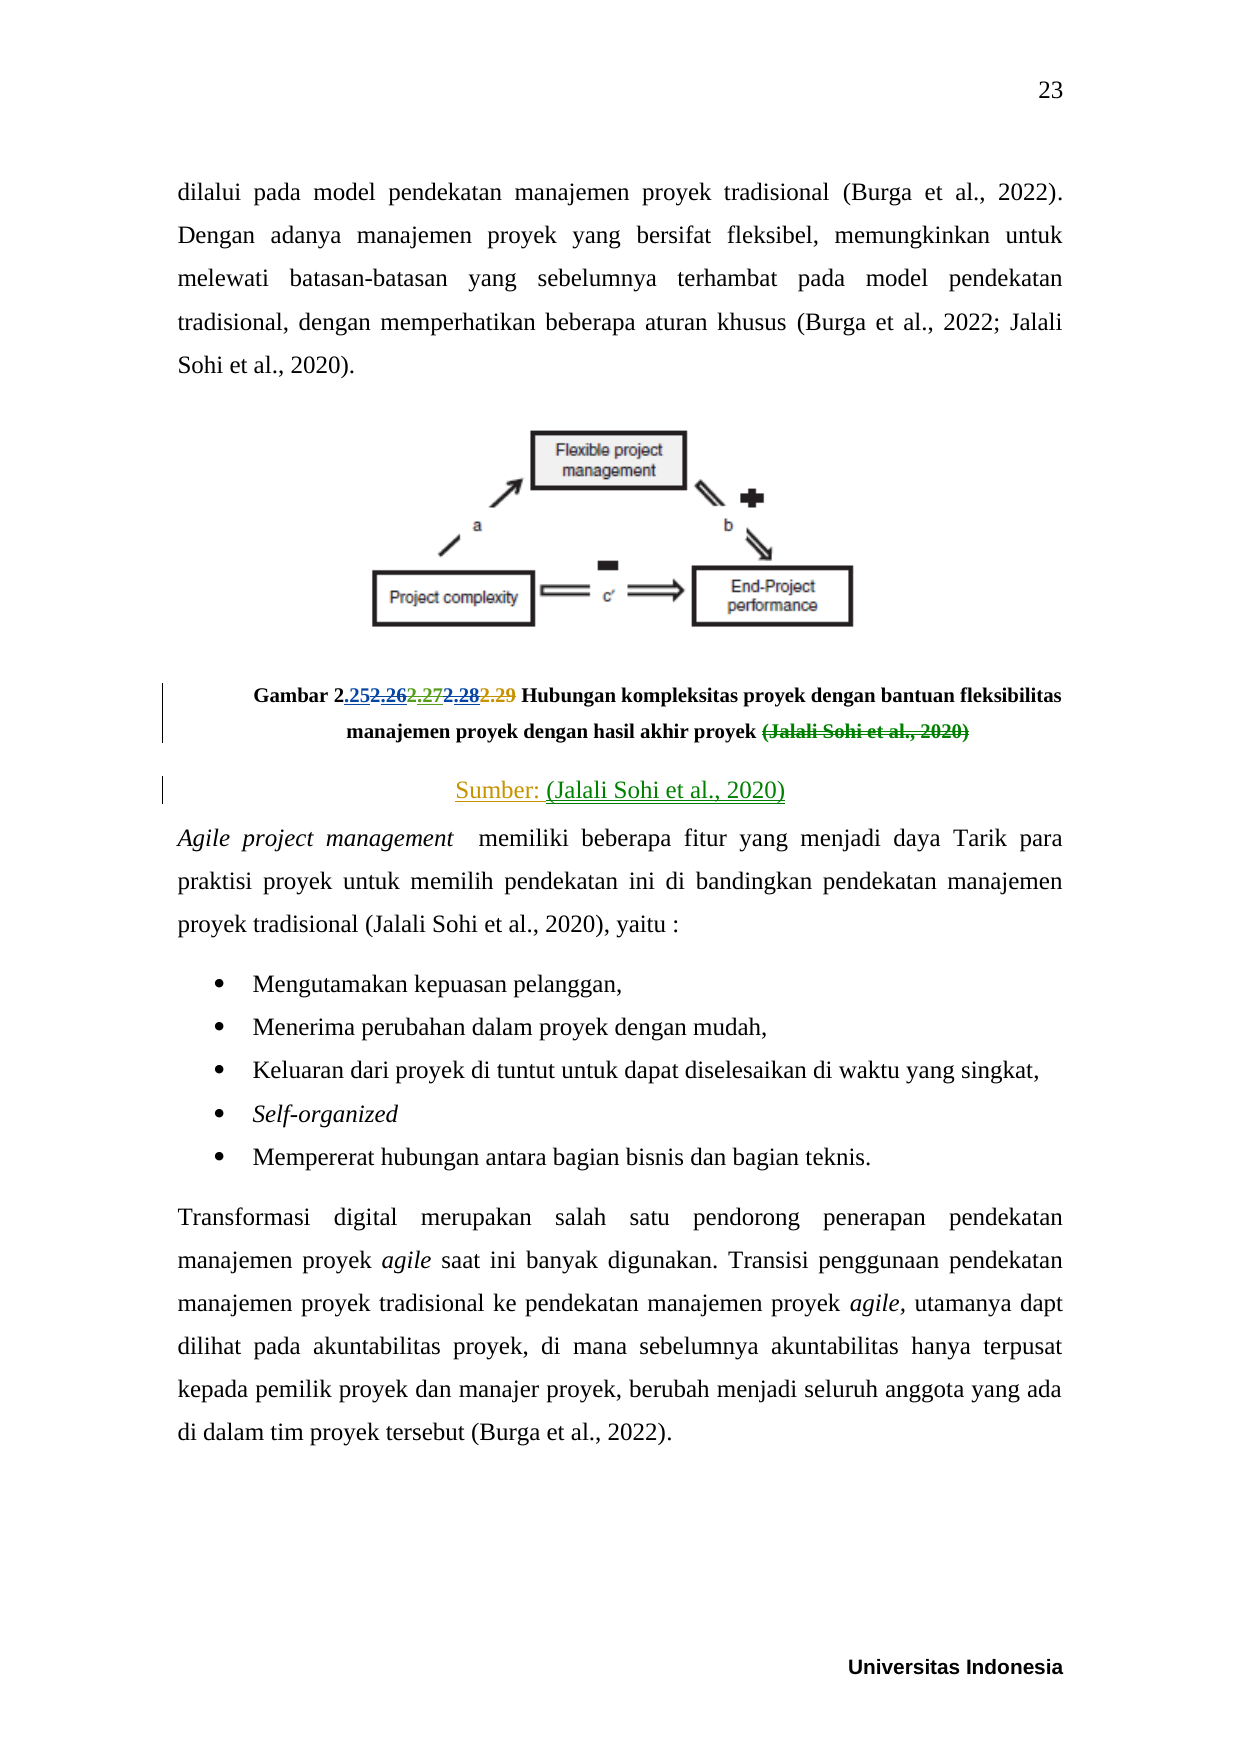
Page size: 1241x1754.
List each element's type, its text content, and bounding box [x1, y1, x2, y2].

list Mempererat hubungan antara bagian bisnis dan bagian teknis. [215, 1142, 1063, 1171]
text Agile project management memiliki beberapa fitur yang menjadi daya Tarik para praktisi proyek untuk memilih pendekatan ini di bandingkan pendekatan manajemen proyek tradisional (Jalali Sohi et al., 2020), yaitu : [177, 823, 1063, 938]
list Mengutamakan kepuasan pelanggan, [215, 969, 1063, 998]
text Transformasi digital merupakan salah satu pendorong penerapan pendekatan manajemen proyek agile saat ini banyak digunakan. Transisi penggunaan pendekatan manajemen proyek tradisional ke pendekatan manajemen proyek agile, utamanya dapt dilihat pada akuntabilitas proyek, di mana sebelumnya akuntabilitas hanya terpusat kepada pemilik proyek dan manajer proyek, berubah menjadi seluruh anggota yang ada di dalam tim proyek tersebut (Burga et al., 2022). [177, 1202, 1063, 1446]
text Gambar 2 Hubungan kompleksitas proyek dengan bantuan fleksibilitas manajemen proyek dengan hasil akhir proyek [252, 683, 1063, 743]
list Self-organized [215, 1099, 1063, 1127]
list Menerima perubahan dalam proyek dengan mudah, [215, 1012, 1063, 1041]
picture [313, 409, 927, 652]
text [177, 177, 1063, 378]
list Keluaran dari proyek di tuntut untuk dapat diselesaikan di waktu yang singkat, [215, 1056, 1063, 1084]
